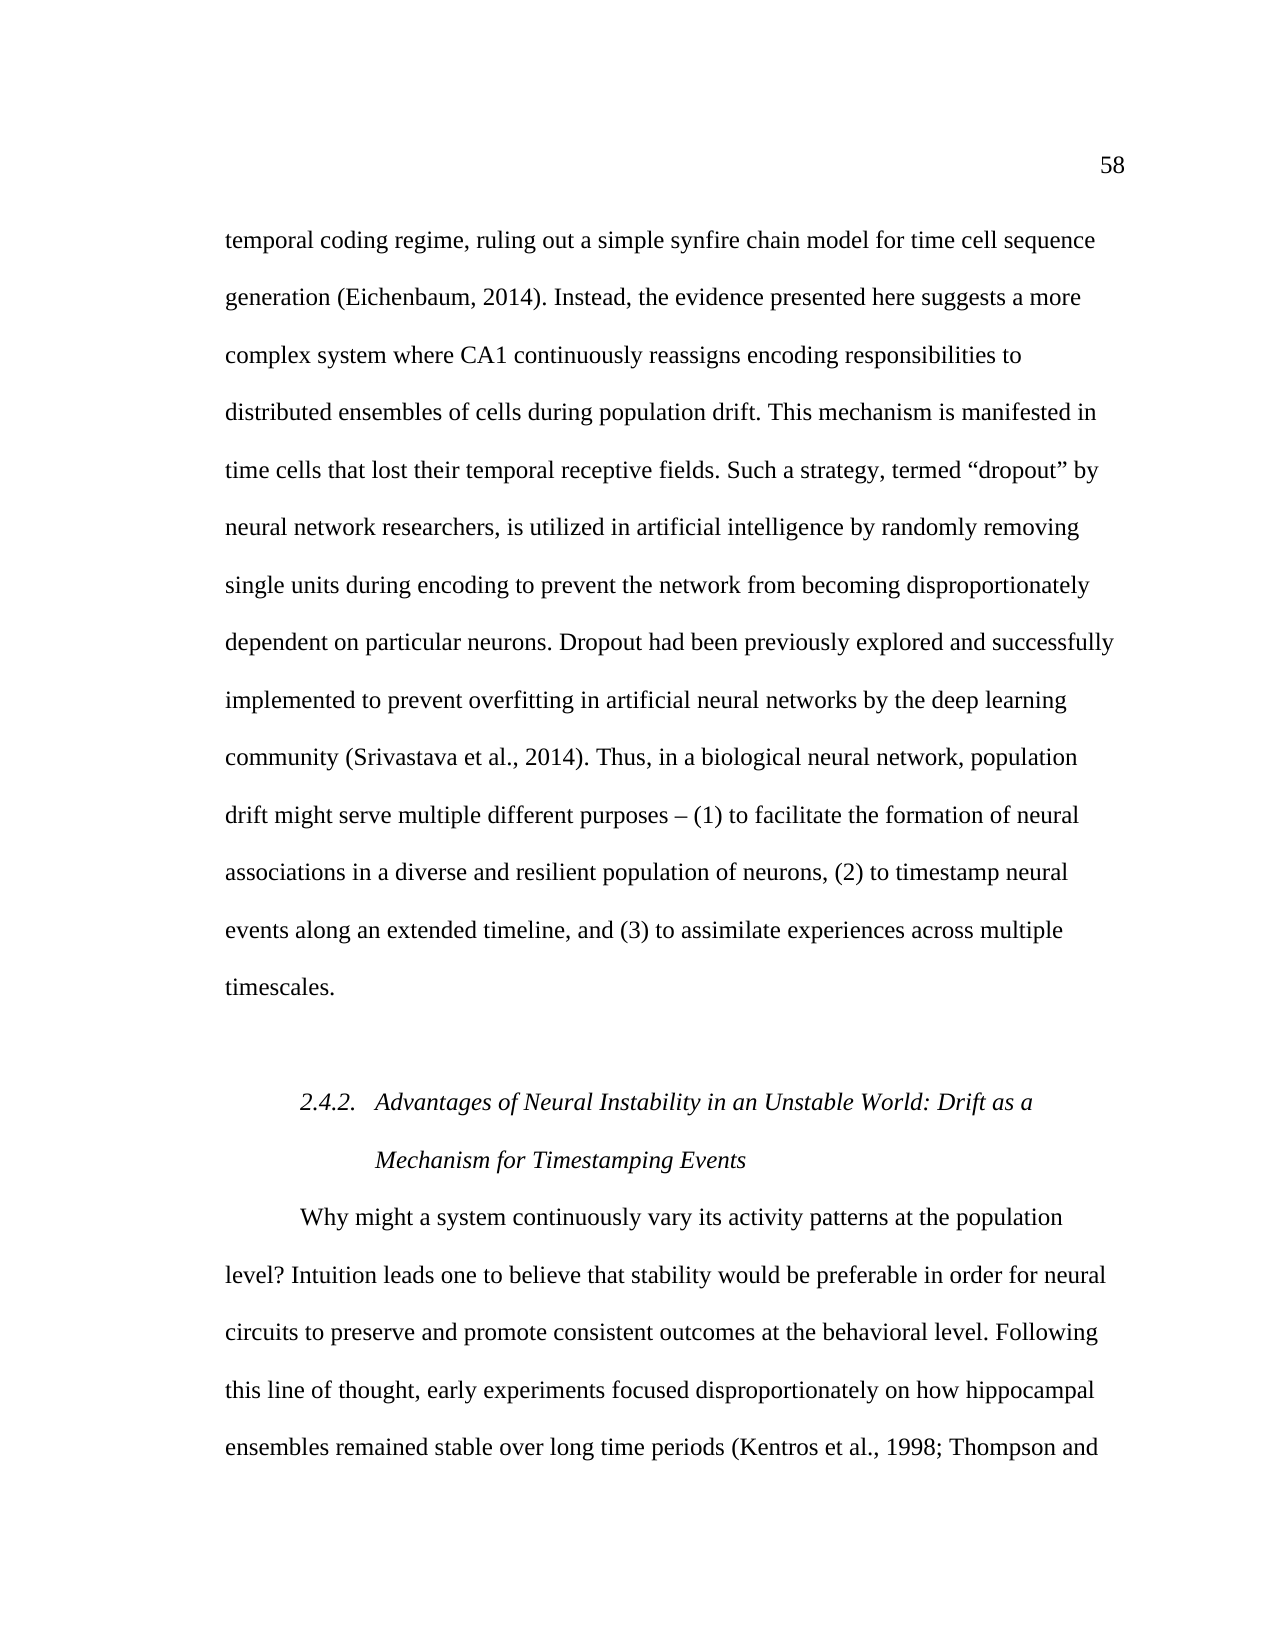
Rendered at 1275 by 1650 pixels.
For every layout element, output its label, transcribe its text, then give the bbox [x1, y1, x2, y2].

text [225, 1202, 1125, 1461]
subtitle Advantages of Neural Instability in an Unstable World: Drift as a Mechanism for Timestamping Events [300, 1087, 1125, 1174]
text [225, 225, 1125, 1001]
